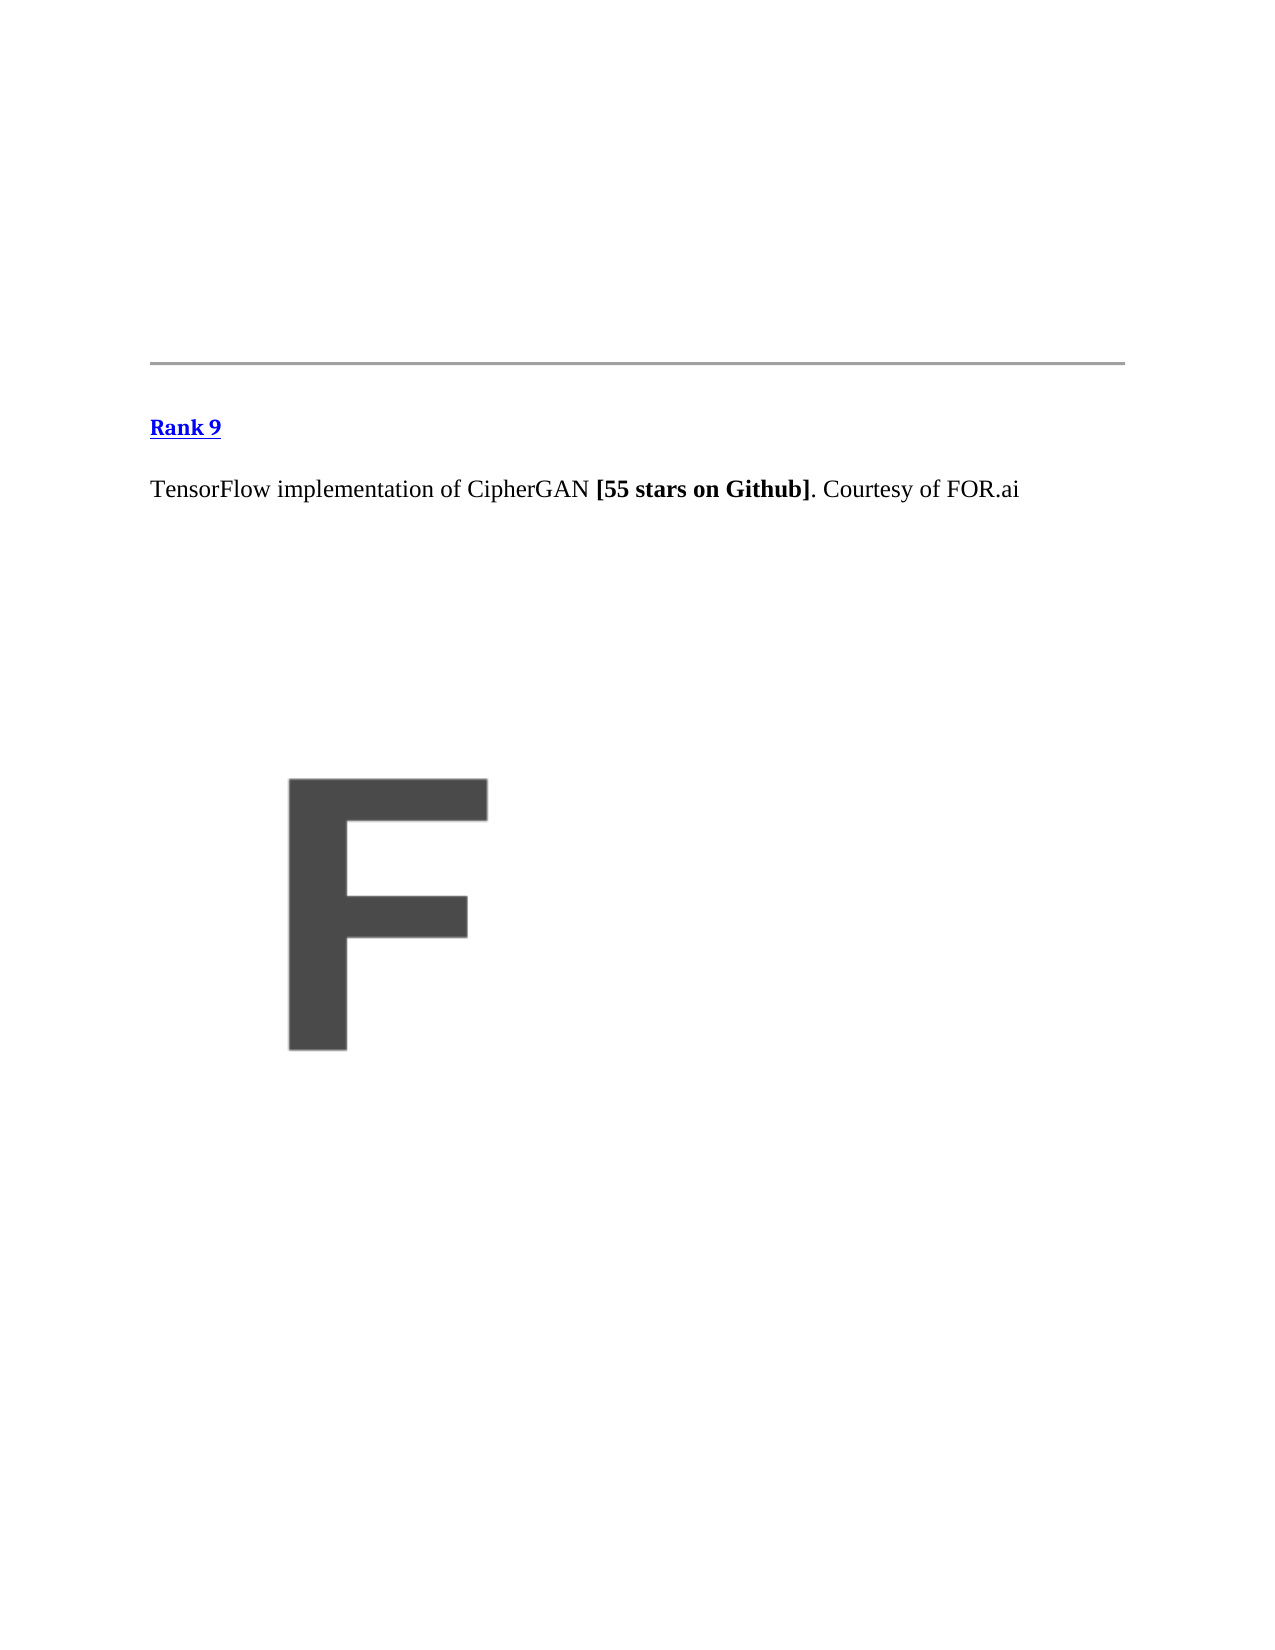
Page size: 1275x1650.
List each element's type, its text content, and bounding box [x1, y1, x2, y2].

text TensorFlow implementation of CipherGAN [55 stars on Github]. Courtesy of FOR.ai [150, 474, 1125, 503]
subtitle Rank 9 [150, 415, 1125, 441]
picture [150, 691, 620, 1161]
